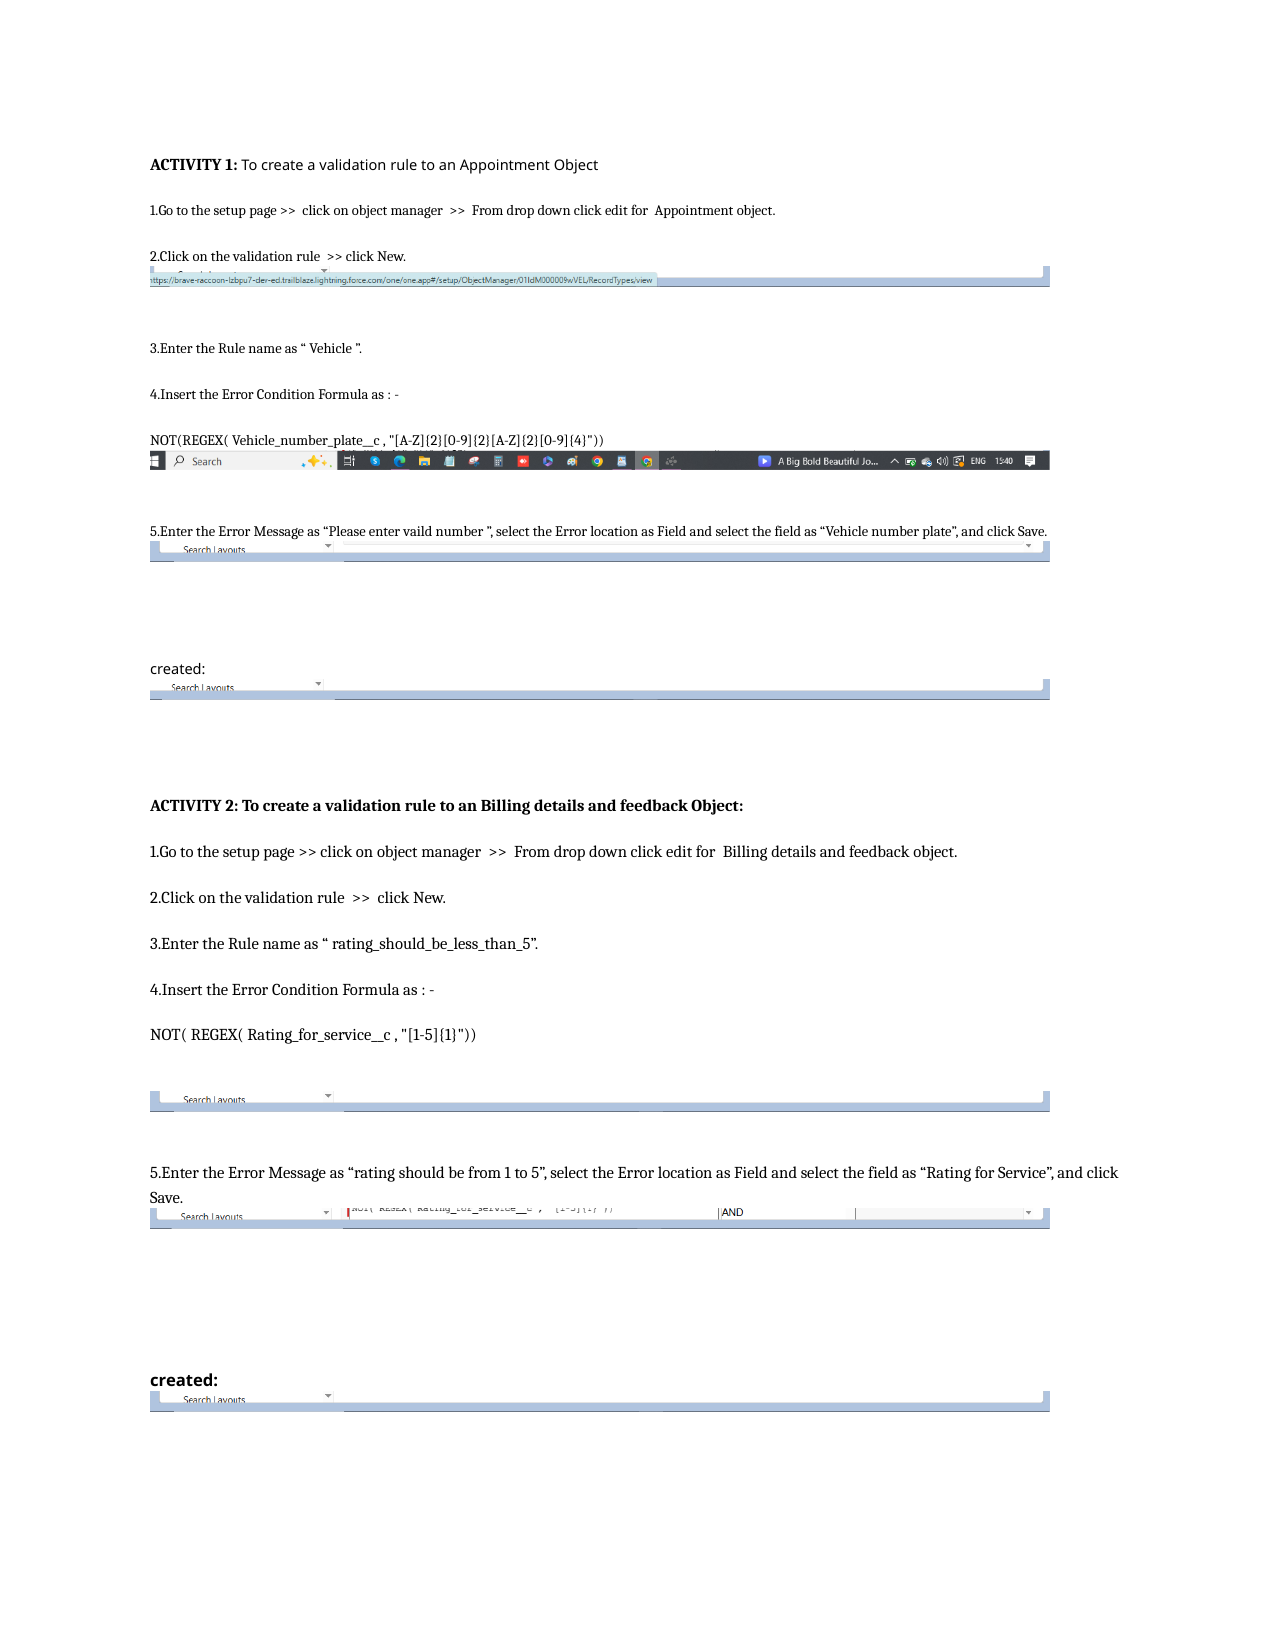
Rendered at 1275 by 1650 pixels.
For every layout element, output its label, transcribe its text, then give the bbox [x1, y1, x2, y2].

text 3.Enter the Rule name as “ rating_should_be_less_than_5”. [150, 929, 1125, 954]
text 4.Insert the Error Condition Formula as : - [150, 975, 1125, 1000]
text ACTIVITY 2: To create a validation rule to an Billing details and feedback Object: [150, 792, 1125, 817]
text 1.Go to the setup page >> click on object manager >> From drop down click edit for Billing details and feedback object. [150, 837, 1125, 862]
text NOT(REGEX( Vehicle_number_plate__c , "[A-Z]{2}[0-9]{2}[A-Z]{2}[0-9]{4}")) [150, 425, 1125, 450]
text 5.Enter the Error Message as “rating should be from 1 to 5”, select the Error location as Field and select the field as “Rating for Service”, and click Save. [150, 1158, 1125, 1208]
text ACTIVITY 1: To create a validation rule to an Appointment Object [150, 150, 1125, 175]
text created: [150, 654, 1125, 679]
text 5.Enter the Error Message as “Please enter vaild number ”, select the Error location as Field and select the field as “Vehicle number plate”, and click Save. [150, 517, 1125, 542]
text NOT( REGEX( Rating_for_service__c , "[1-5]{1}")) [150, 1021, 1125, 1046]
text 2.Click on the validation rule >> click New. [150, 883, 1125, 908]
text 2.Click on the validation rule >> click New. [150, 242, 1125, 267]
text 3.Enter the Rule name as “ Vehicle ”. [150, 333, 1125, 358]
text created: [150, 1367, 1125, 1392]
text 1.Go to the setup page >> click on object manager >> From drop down click edit for Appointment object. [150, 196, 1125, 221]
text 4.Insert the Error Condition Formula as : - [150, 379, 1125, 404]
